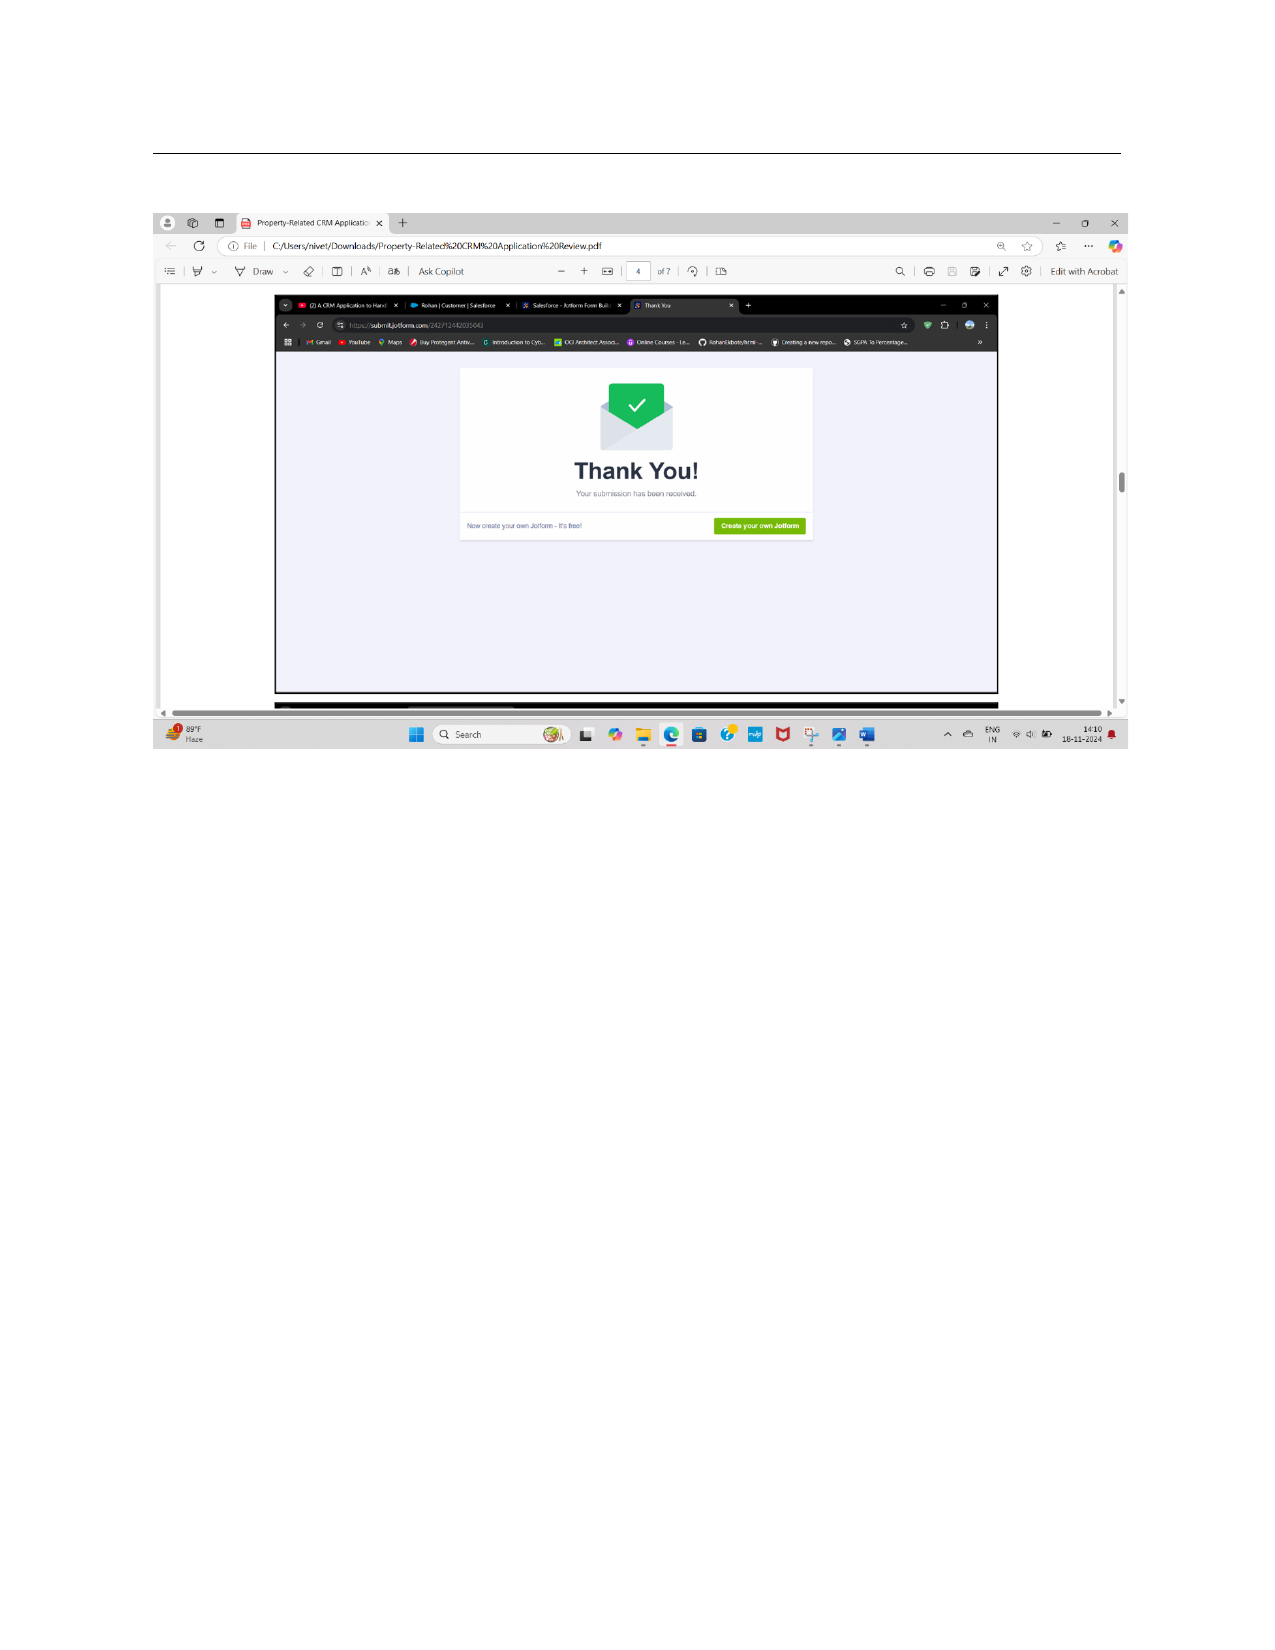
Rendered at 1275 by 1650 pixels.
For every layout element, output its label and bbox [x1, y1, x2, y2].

picture [153, 213, 1129, 749]
